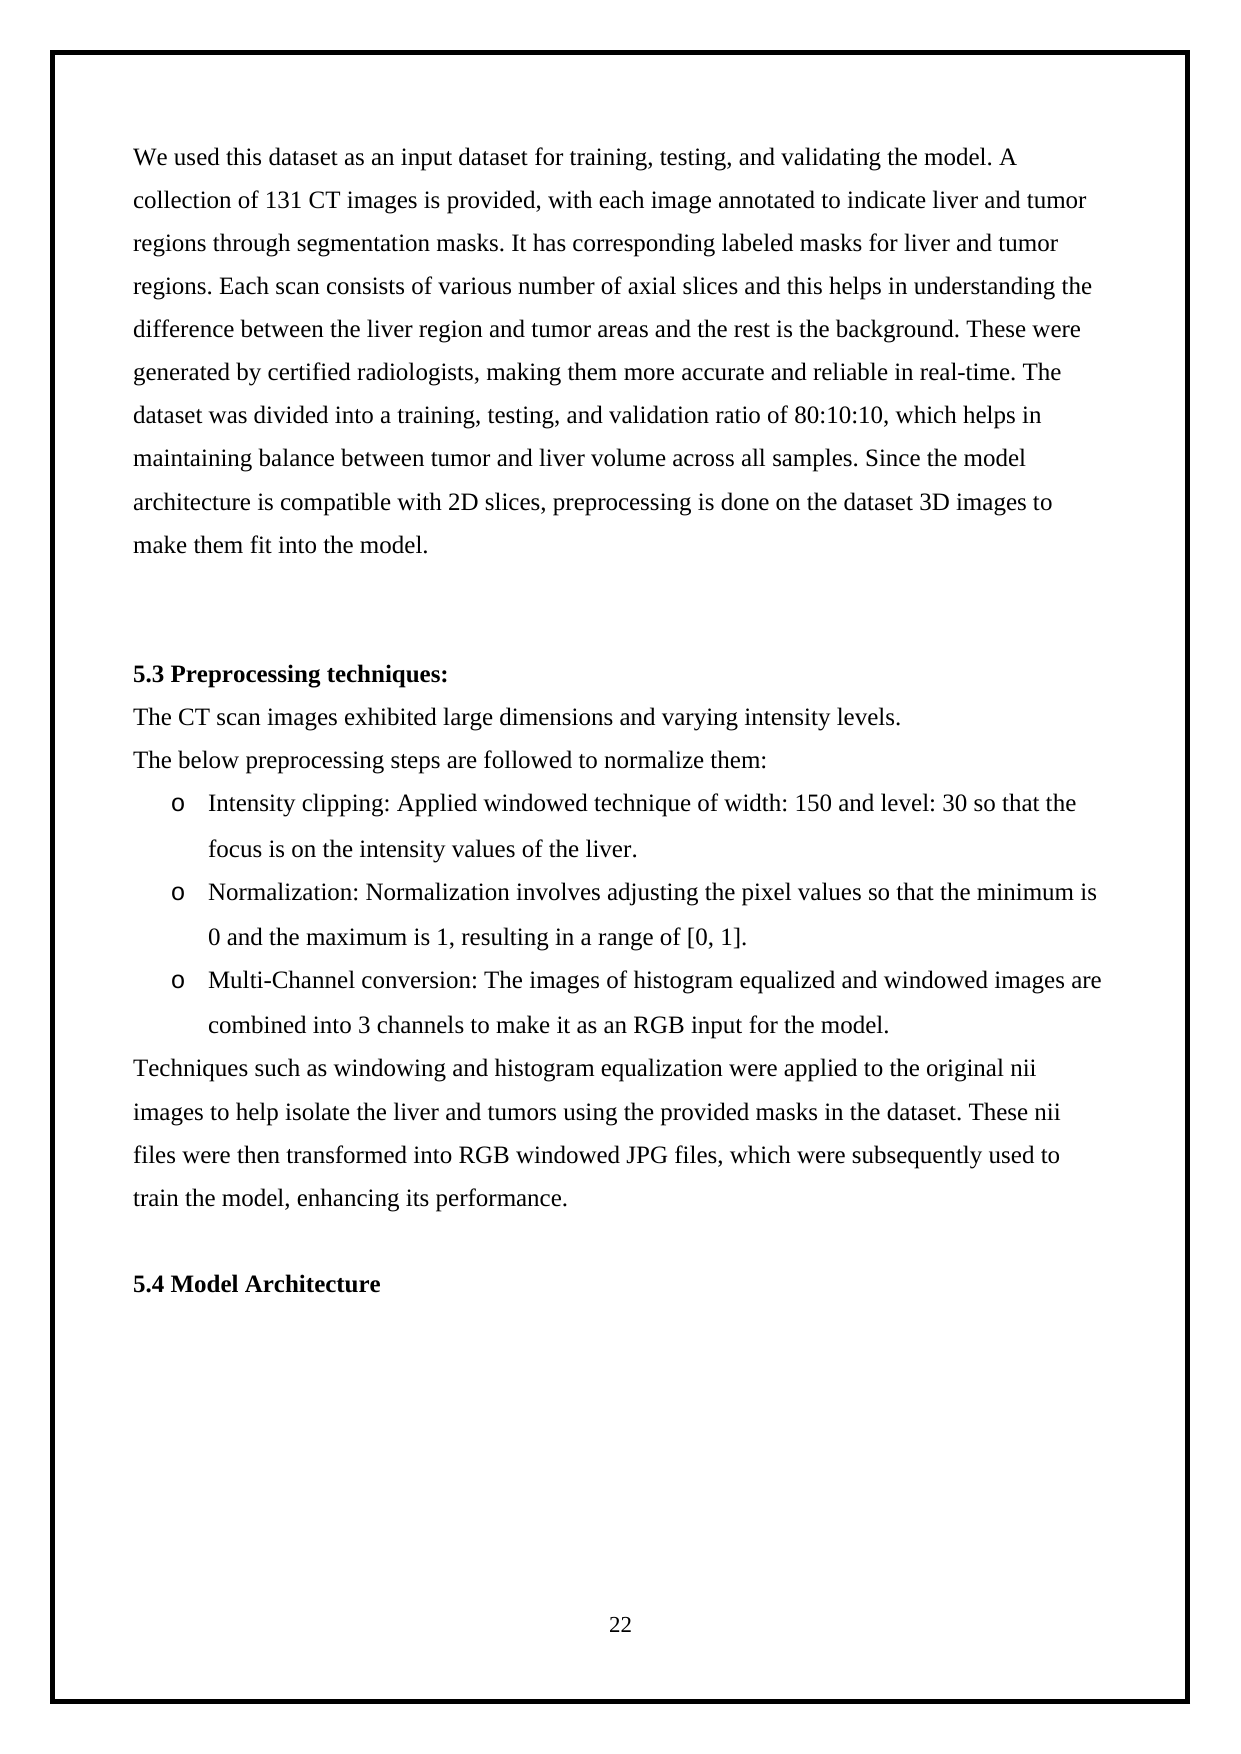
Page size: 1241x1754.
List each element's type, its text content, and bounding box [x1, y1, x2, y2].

list Intensity clipping: Applied windowed technique of width: 150 and level: 30 so that the focus is on the intensity values of the liver. [170, 788, 1108, 862]
list Multi-Channel conversion: The images of histogram equalized and windowed images are combined into 3 channels to make it as an RGB input for the model. [170, 965, 1108, 1039]
text Techniques such as windowing and histogram equalization were applied to the original nii images to help isolate the liver and tumors using the provided masks in the dataset. These nii files were then transformed into RGB windowed JPG files, which were subsequently used to train the model, enhancing its performance. [133, 1053, 1108, 1212]
text The below preprocessing steps are followed to normalize them: [133, 745, 1108, 774]
text 5.4 Model Architecture [133, 1269, 1108, 1298]
text We used this dataset as an input dataset for training, testing, and validating the model. A collection of 131 CT images is provided, with each image annotated to indicate liver and tumor regions through segmentation masks. It has corresponding labeled masks for liver and tumor regions. Each scan consists of various number of axial slices and this helps in understanding the difference between the liver region and tumor areas and the rest is the background. These were generated by certified radiologists, making them more accurate and reliable in real-time. The dataset was divided into a training, testing, and validation ratio of 80:10:10, which helps in maintaining balance between tumor and liver volume across all samples. Since the model architecture is compatible with 2D slices, preprocessing is done on the dataset 3D images to make them fit into the model. [133, 142, 1108, 558]
text The CT scan images exhibited large dimensions and varying intensity levels. [133, 702, 1108, 731]
list Normalization: Normalization involves adjusting the pixel values so that the minimum is 0 and the maximum is 1, resulting in a range of [0, 1]. [170, 877, 1108, 951]
text 5.3 Preprocessing techniques: [133, 659, 1108, 688]
